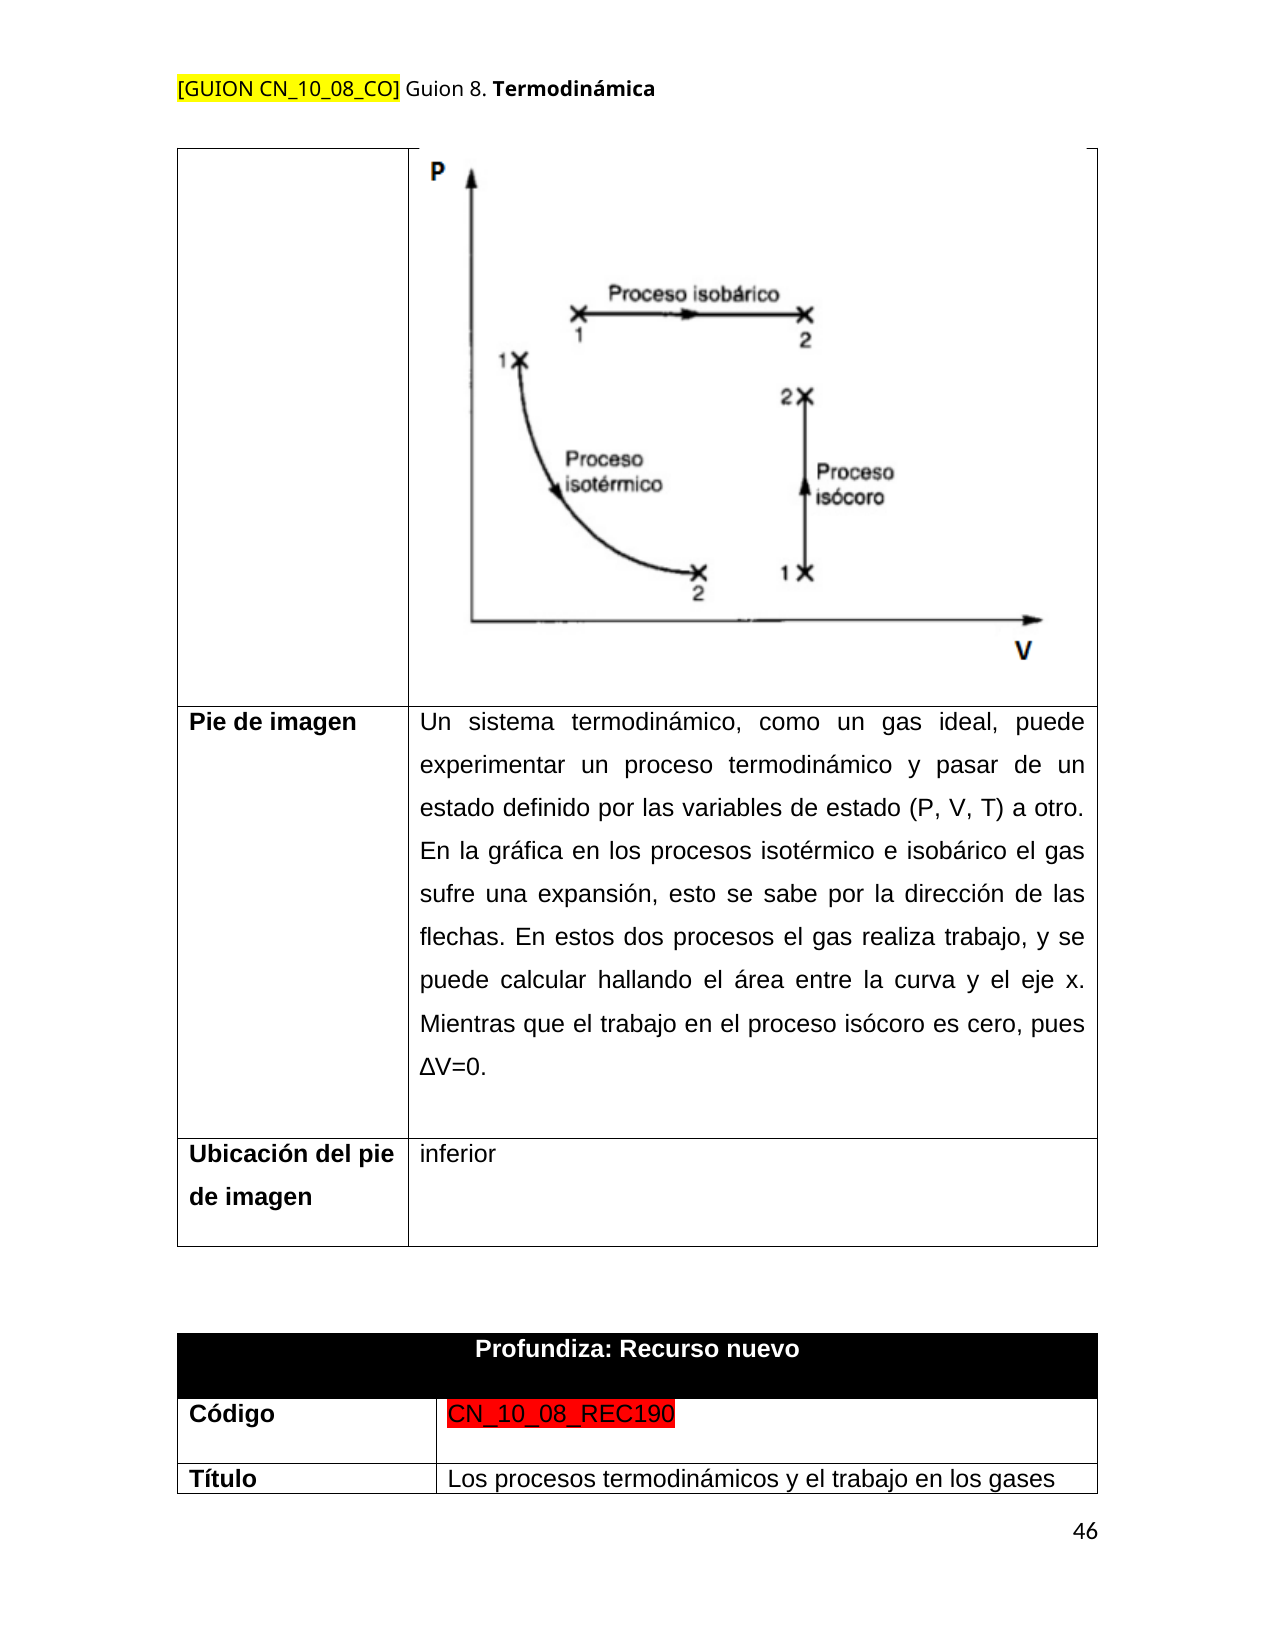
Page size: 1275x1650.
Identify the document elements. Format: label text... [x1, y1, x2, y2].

table_cell Pie de imagen [178, 707, 408, 1138]
table_cell Un sistema termodinámico, como un gas ideal, puede experimentar un proceso termodinámico y pasar de un estado definido por las variables de estado (P, V, T) a otro. En la gráfica en los procesos isotérmico e isobárico el gas sufre una expansión, esto se sabe por la dirección de las flechas. En estos dos procesos el gas realiza trabajo, y se puede calcular hallando el área entre la curva y el eje x. Mientras que el trabajo en el proceso isócoro es cero, pues ∆V=0. [409, 707, 1097, 1138]
table_cell inferior [409, 1139, 1097, 1246]
table_cell Ubicación del pie de imagen [178, 1139, 408, 1246]
picture [419, 148, 1087, 671]
table_header Profundiza: Recurso nuevo [178, 1334, 1097, 1398]
table_cell Código [178, 1399, 436, 1463]
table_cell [409, 149, 1097, 706]
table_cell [178, 149, 408, 706]
table_cell CN_10_08_REC190 [437, 1399, 1097, 1463]
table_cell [437, 1464, 1097, 1493]
table_cell Título [178, 1464, 436, 1493]
